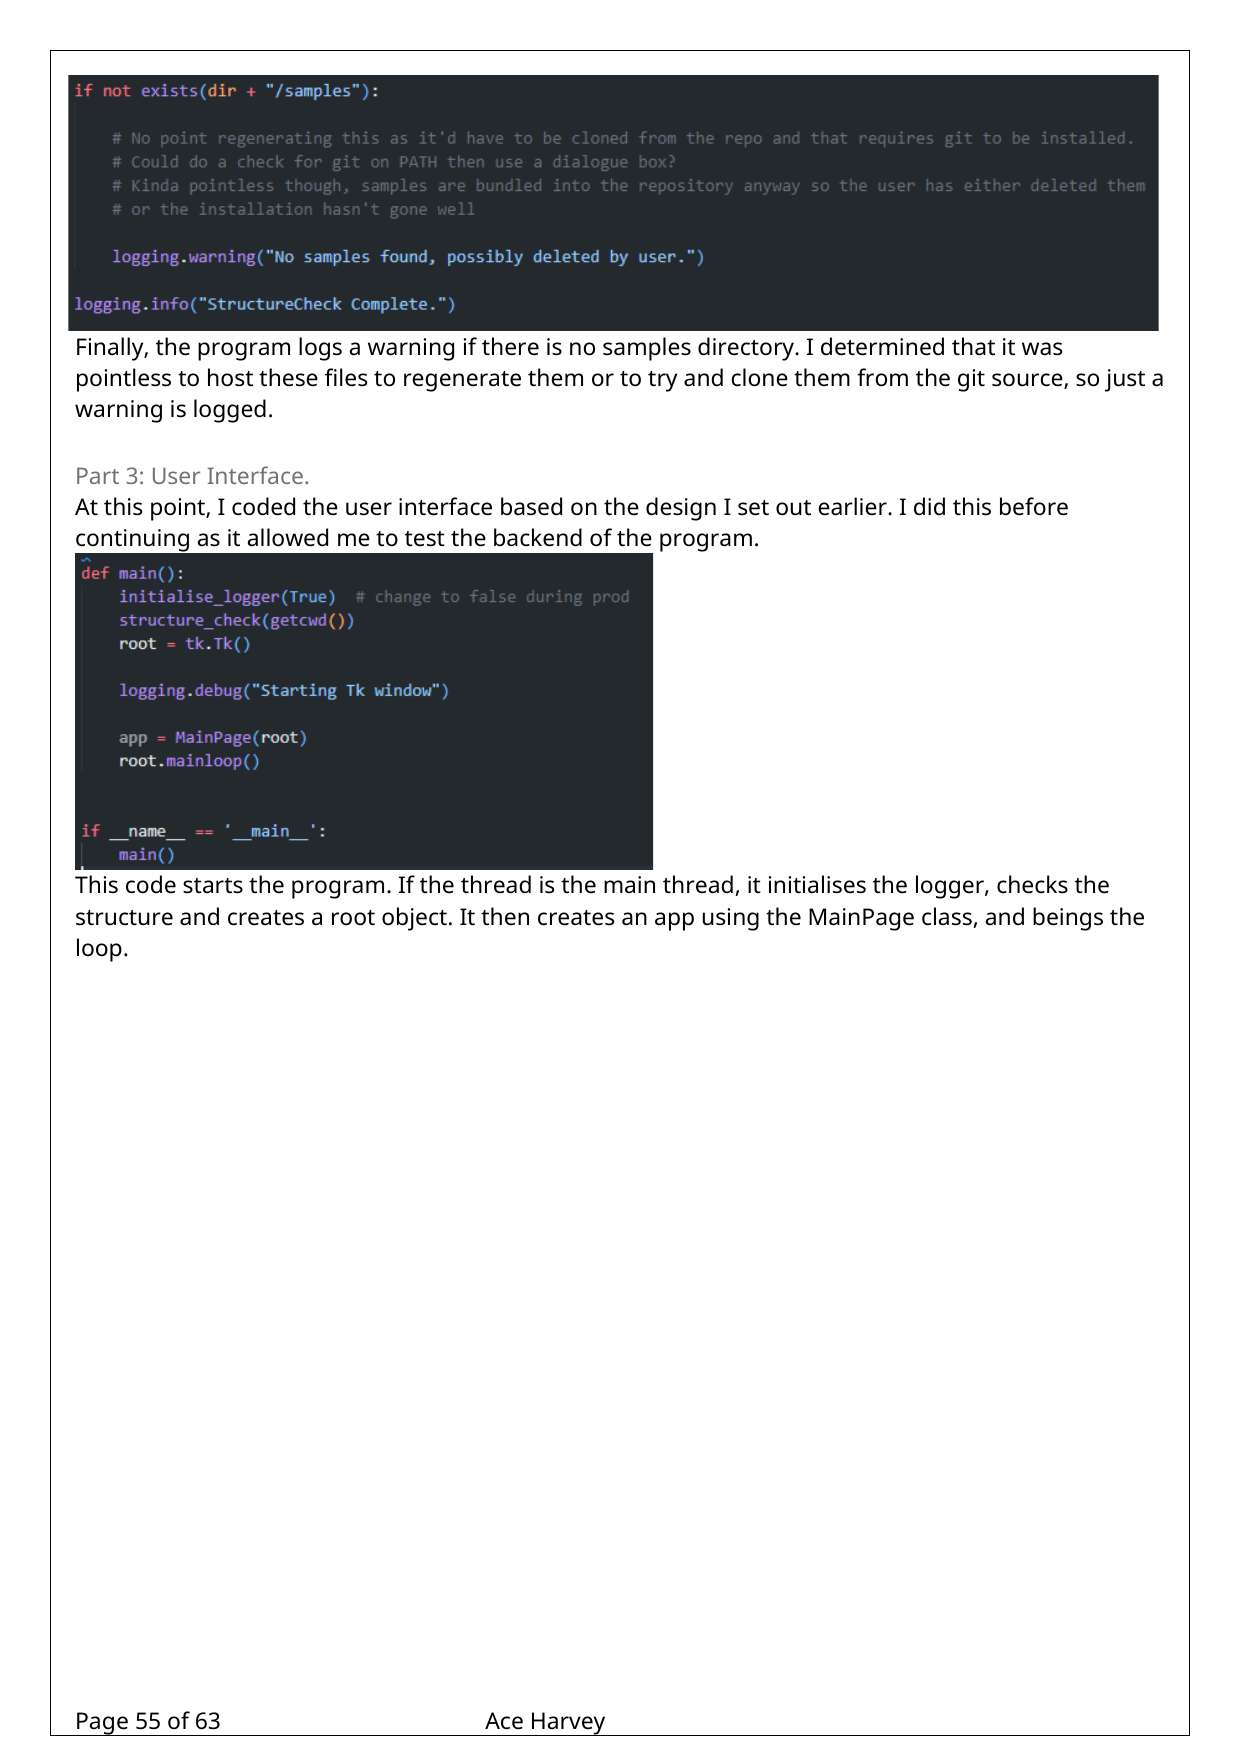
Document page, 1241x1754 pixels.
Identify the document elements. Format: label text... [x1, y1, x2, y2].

picture [75, 553, 654, 870]
picture [68, 75, 1159, 331]
subtitle Part 3: User Interface. [75, 460, 1165, 491]
text This code starts the program. If the thread is the main thread, it initialises the logger, checks the structure and creates a root object. It then creates an app using the MainPage class, and beings the loop. [75, 869, 1165, 963]
text At this point, I coded the user interface based on the design I set out earlier. I did this before continuing as it allowed me to test the backend of the program. [75, 491, 1165, 554]
